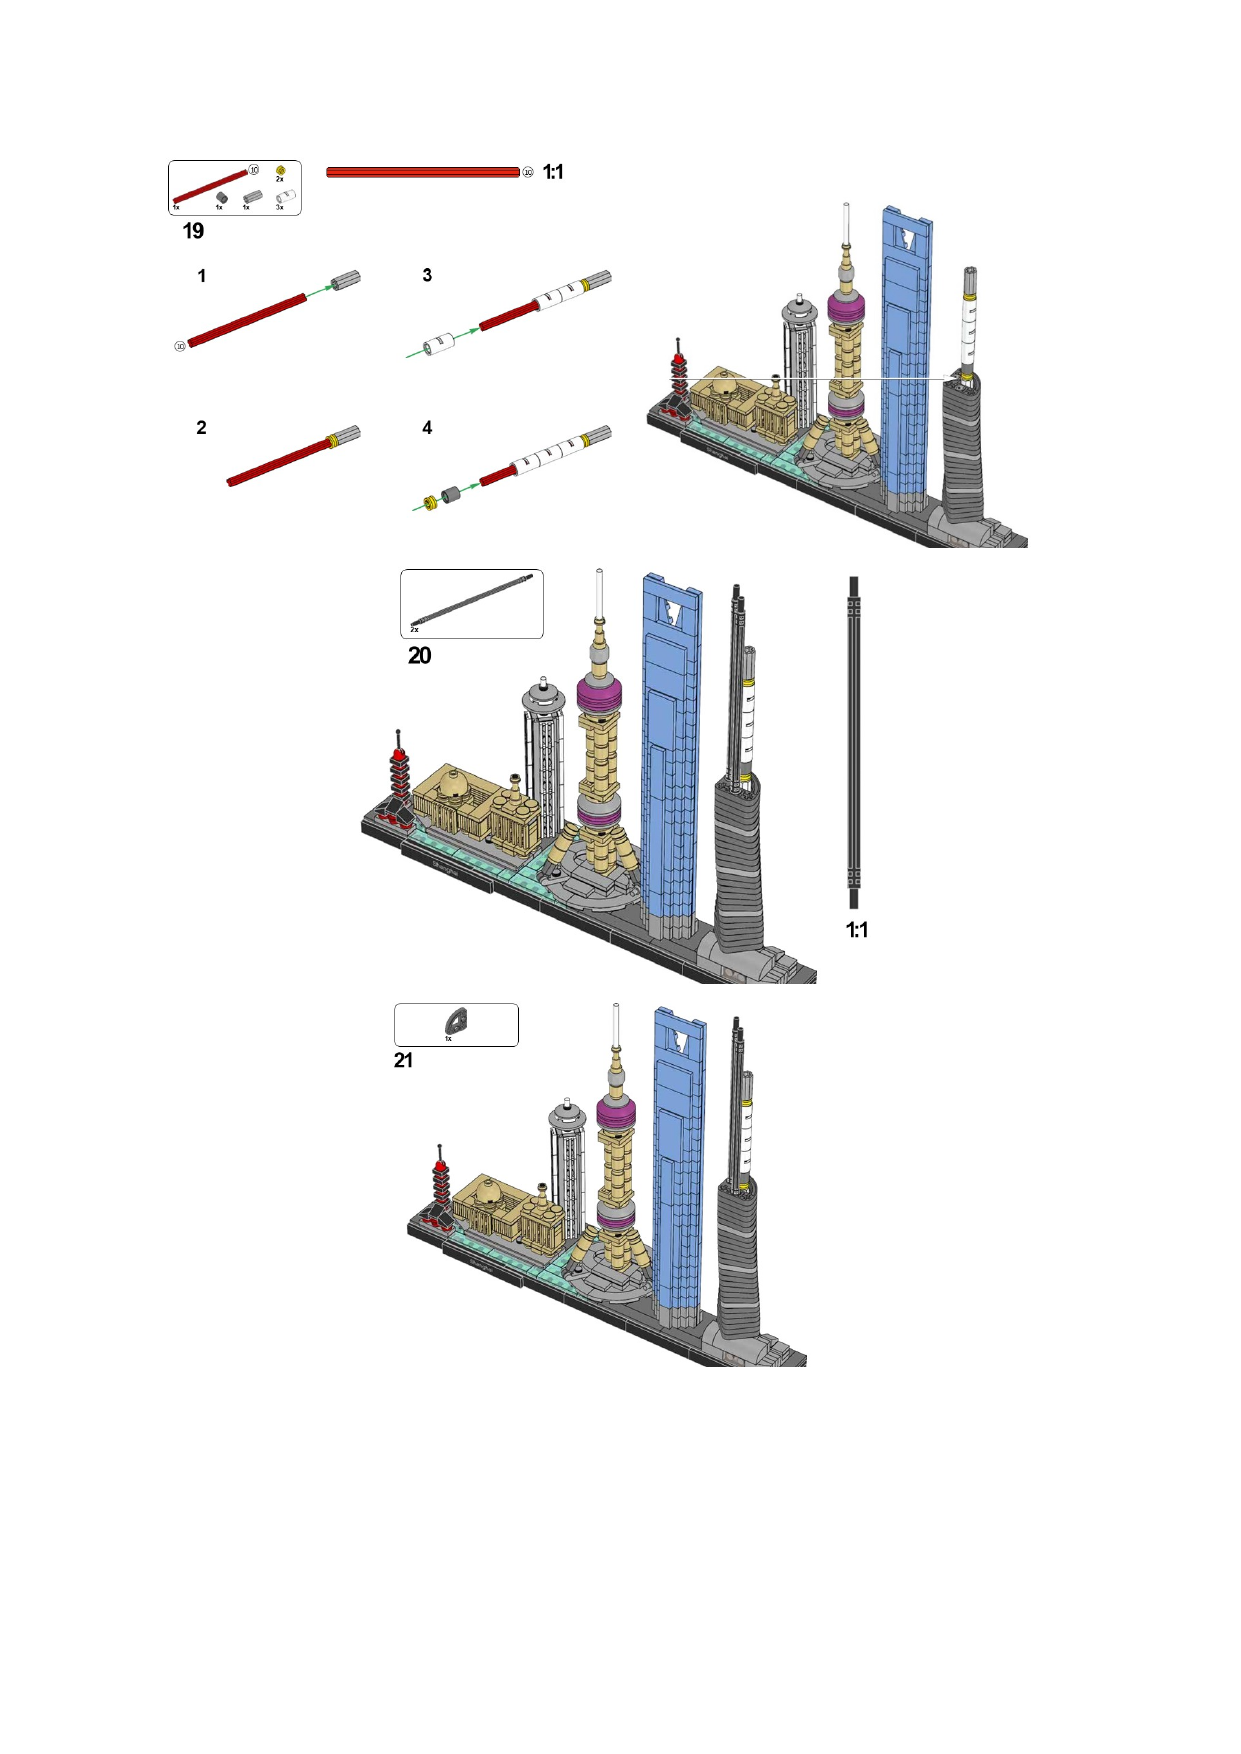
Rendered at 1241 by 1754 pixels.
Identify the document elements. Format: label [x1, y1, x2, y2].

picture [160, 147, 1080, 548]
picture [348, 555, 893, 984]
picture [382, 991, 859, 1367]
